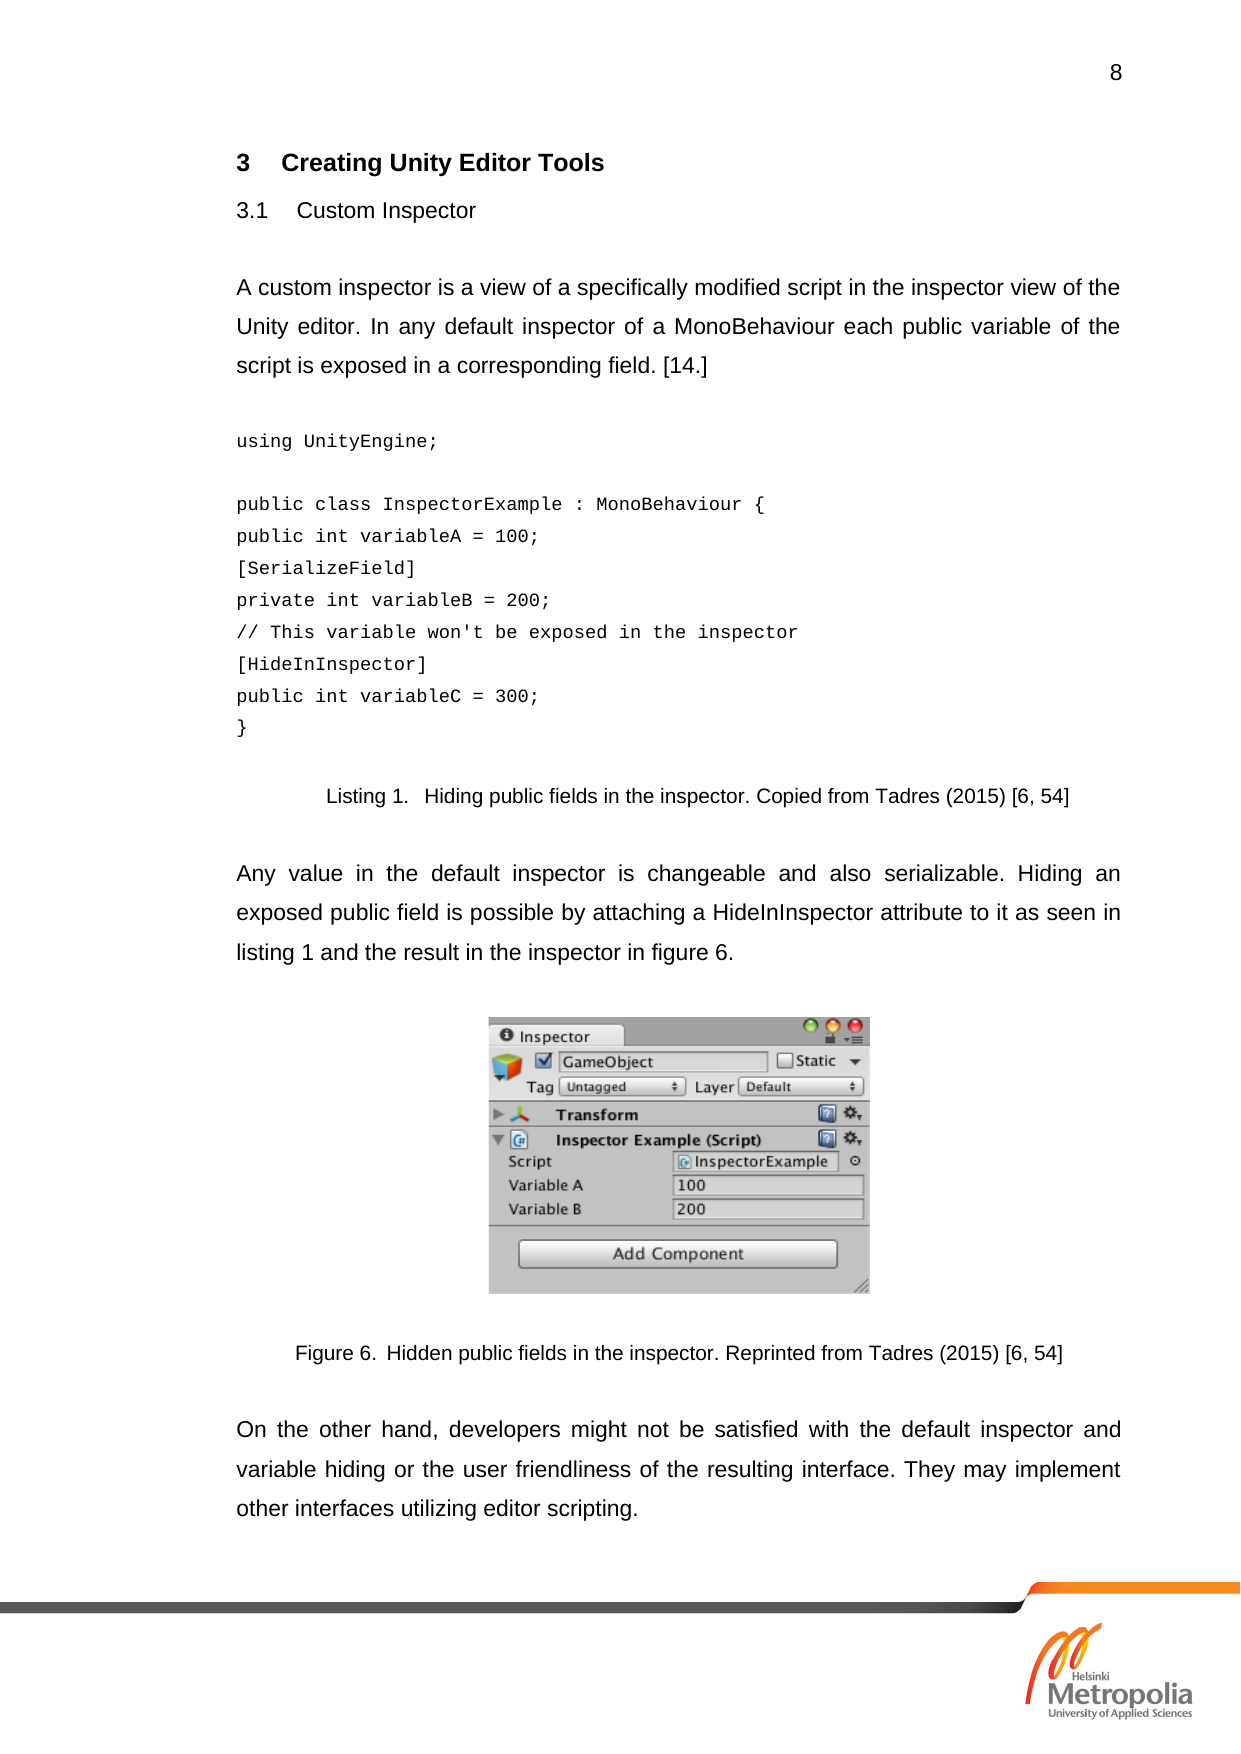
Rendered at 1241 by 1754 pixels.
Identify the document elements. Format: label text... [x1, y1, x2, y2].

list public int variableA = 100; [236, 527, 1122, 548]
list public class InspectorExample : MonoBehaviour { [236, 495, 1122, 516]
list } [236, 718, 1122, 739]
list private int variableB = 200; [236, 591, 1122, 612]
picture [0, 1582, 1241, 1720]
list // This variable won't be exposed in the inspector [236, 623, 1122, 644]
list using UnityEngine; [236, 431, 1122, 453]
picture [488, 1017, 870, 1294]
text On the other hand, developers might not be satisfied with the default inspector and variable hiding or the user friendliness of the resulting interface. They may implement other interfaces utilizing editor scripting. [236, 1416, 1122, 1522]
subtitle Creating Unity Editor Tools [236, 148, 1122, 176]
subtitle Custom Inspector [236, 197, 1122, 224]
list [SerializeField] [236, 559, 1122, 580]
list public int variableC = 300; [236, 686, 1122, 708]
text Hidden public fields in the inspector. Reprinted from Tadres (2015) [6, 54] [236, 1340, 1122, 1364]
list Hiding public fields in the inspector. Copied from Tadres (2015) [6, 54] [274, 783, 1122, 807]
list [HideInInspector] [236, 654, 1122, 676]
text Any value in the default inspector is changeable and also serializable. Hiding an exposed public field is possible by attaching a HideInInspector attribute to it as seen in listing 1 and the result in the inspector in figure 6. [236, 859, 1122, 965]
text A custom inspector is a view of a specifically modified script in the inspector view of the Unity editor. In any default inspector of a MonoBehaviour each public variable of the script is exposed in a corresponding field. [14.] [236, 273, 1122, 379]
